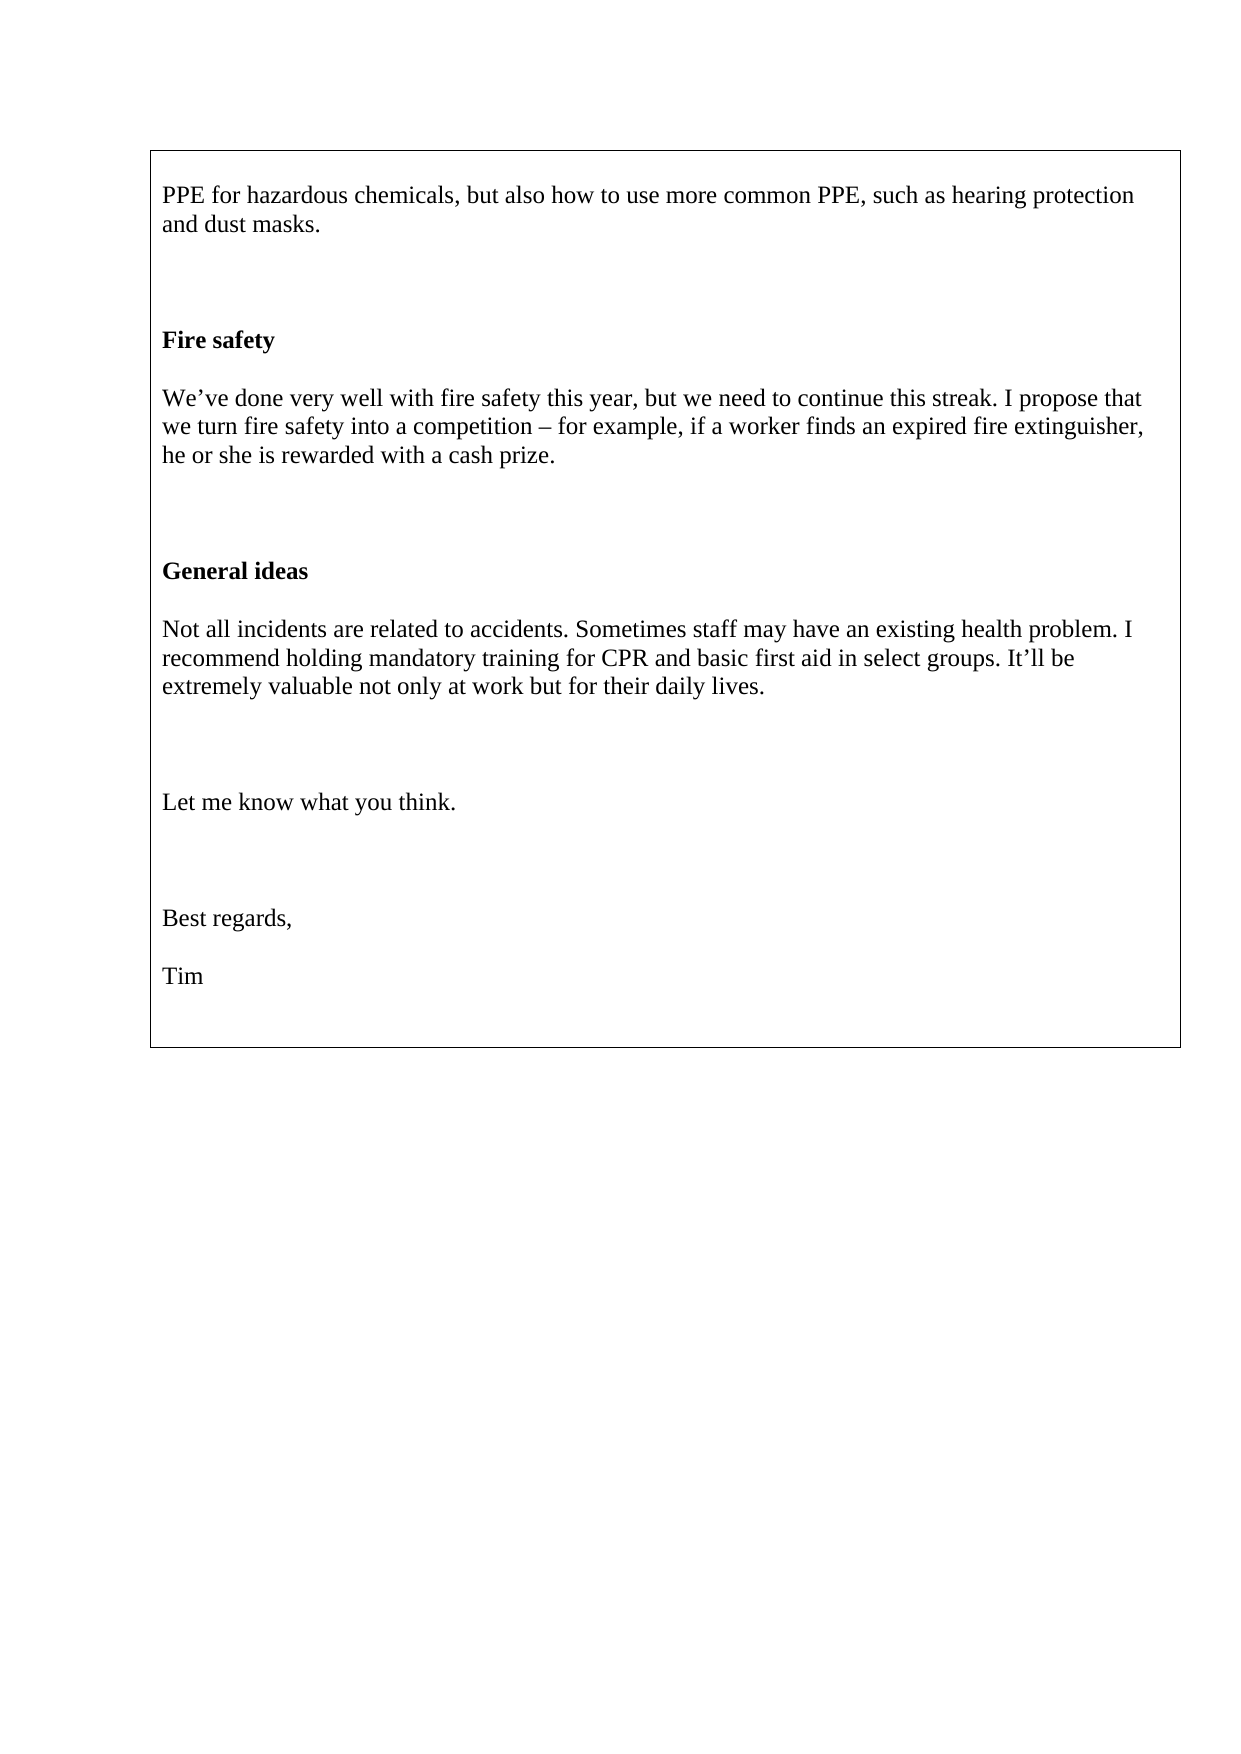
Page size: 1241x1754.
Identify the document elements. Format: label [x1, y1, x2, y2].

table_header [151, 151, 1180, 1047]
